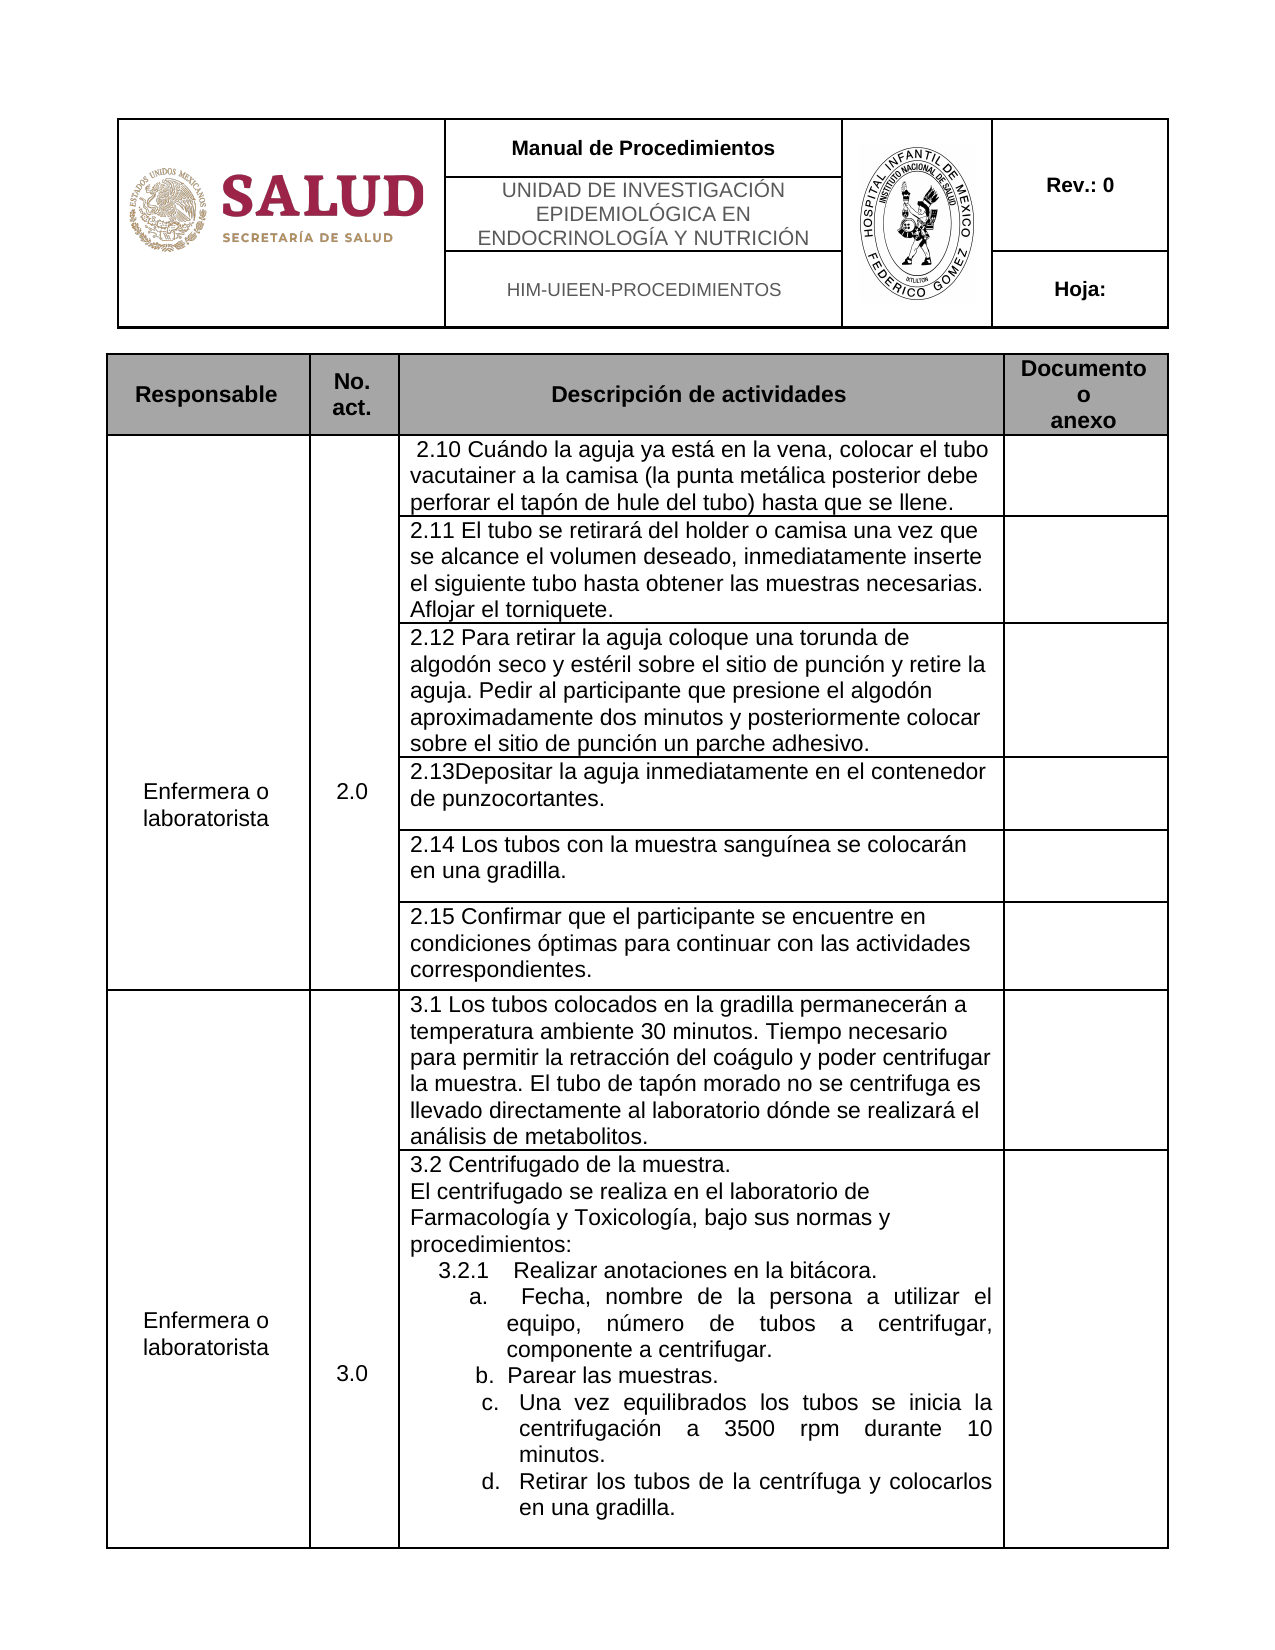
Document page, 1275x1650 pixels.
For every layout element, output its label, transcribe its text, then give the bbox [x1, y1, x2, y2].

picture [857, 144, 977, 303]
table_cell 3.1 Los tubos colocados en la gradilla permanecerán a temperatura ambiente 30 minutos. Tiempo necesario para permitir la retracción del coágulo y poder centrifugar la muestra. El tubo de tapón morado no se centrifuga es llevado directamente al laboratorio dónde se realizará el análisis de metabolitos. [400, 991, 1003, 1149]
table_cell [1005, 991, 1167, 1149]
table_cell 2.11 El tubo se retirará del holder o camisa una vez que se alcance el volumen deseado, inmediatamente inserte el siguiente tubo hasta obtener las muestras necesarias. Aflojar el torniquete. [400, 517, 1003, 622]
table_header No. act. [311, 355, 398, 434]
table_cell [1005, 758, 1167, 829]
table_header Descripción de actividades [400, 355, 1003, 434]
table_cell Enfermera o laboratorista [108, 991, 309, 1547]
table_cell 3.0 [311, 991, 398, 1547]
table_cell [1005, 903, 1167, 989]
table_cell [1005, 831, 1167, 901]
table_cell [1005, 624, 1167, 756]
table_header Documento o anexo [1005, 355, 1167, 434]
table_cell 2.0 [311, 436, 398, 989]
table_cell 2.10 Cuándo la aguja ya está en la vena, colocar el tubo vacutainer a la camisa (la punta metálica posterior debe perforar el tapón de hule del tubo) hasta que se llene. [400, 436, 1003, 515]
table_cell 2.14 Los tubos con la muestra sanguínea se colocarán en una gradilla. [400, 831, 1003, 901]
table_cell [1005, 517, 1167, 622]
table_cell [1005, 1151, 1167, 1547]
table_cell 2.12 Para retirar la aguja coloque una torunda de algodón seco y estéril sobre el sitio de punción y retire la aguja. Pedir al participante que presione el algodón aproximadamente dos minutos y posteriormente colocar sobre el sitio de punción un parche adhesivo. [400, 624, 1003, 756]
table_cell [1005, 436, 1167, 515]
table_cell 2.15 Confirmar que el participante se encuentre en condiciones óptimas para continuar con las actividades correspondientes. [400, 903, 1003, 989]
table_header Responsable [108, 355, 309, 434]
picture [129, 168, 424, 252]
table_cell 3.2 Centrifugado de la muestra. El centrifugado se realiza en el laboratorio de Farmacología y Toxicología, bajo sus normas y procedimientos: Realizar anotaciones en la bitácora. Fecha, nombre de la persona a utilizar el equipo, número de tubos a centrifugar, componente a centrifugar. b. Parear las muestras. Una vez equilibrados los tubos se inicia la centrifugación a 3500 rpm durante 10 minutos. Retirar los tubos de la centrífuga y colocarlos en una gradilla. [400, 1151, 1003, 1547]
table_cell 2.13Depositar la aguja inmediatamente en el contenedor de punzocortantes. [400, 758, 1003, 829]
